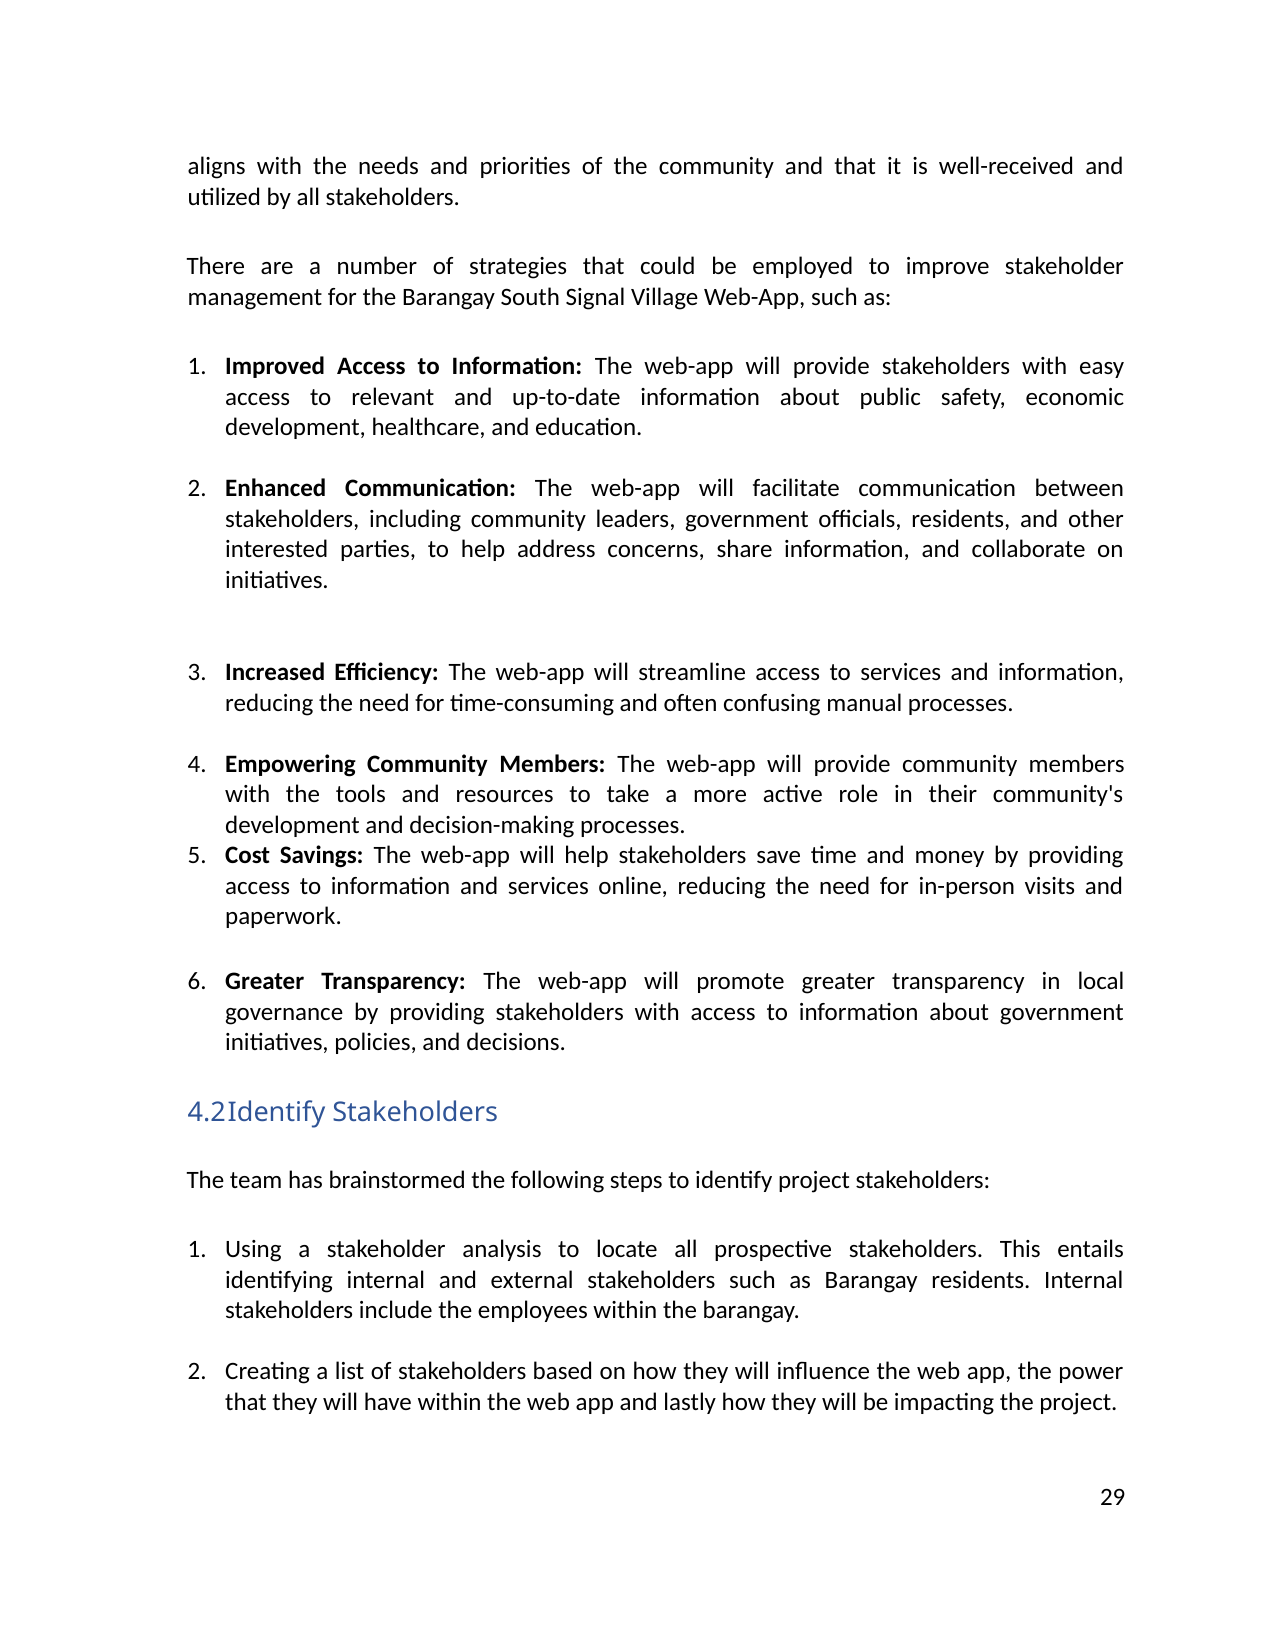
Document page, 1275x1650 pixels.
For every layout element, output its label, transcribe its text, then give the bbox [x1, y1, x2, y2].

list Using a stakeholder analysis to locate all prospective stakeholders. This entails identifying internal and external stakeholders such as Barangay residents. Internal stakeholders include the employees within the barangay. [187, 1233, 1125, 1325]
list Cost Savings: The web-app will help stakeholders save time and money by providing access to information and services online, reducing the need for in-person visits and paperwork. [187, 839, 1125, 931]
list Greater Transparency: The web-app will promote greater transparency in local governance by providing stakeholders with access to information about government initiatives, policies, and decisions. [187, 965, 1125, 1057]
text The team has brainstormed the following steps to identify project stakeholders: [186, 1165, 1125, 1195]
list Improved Access to Information: The web-app will provide stakeholders with easy access to relevant and up-to-date information about public safety, economic development, healthcare, and education. [187, 350, 1125, 442]
subtitle Identify Stakeholders [187, 1092, 1125, 1129]
list Increased Efficiency: The web-app will streamline access to services and information, reducing the need for time-consuming and often confusing manual processes. [187, 656, 1125, 717]
list Enhanced Communication: The web-app will facilitate communication between stakeholders, including community leaders, government officials, residents, and other interested parties, to help address concerns, share information, and collaborate on initiatives. [187, 472, 1125, 594]
list Empowering Community Members: The web-app will provide community members with the tools and resources to take a more active role in their community's development and decision-making processes. [187, 748, 1125, 839]
text There are a number of strategies that could be employed to improve stakeholder management for the Barangay South Signal Village Web-App, such as: [186, 250, 1125, 312]
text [186, 150, 1125, 212]
list Creating a list of stakeholders based on how they will influence the web app, the power that they will have within the web app and lastly how they will be impacting the project. [187, 1356, 1125, 1417]
